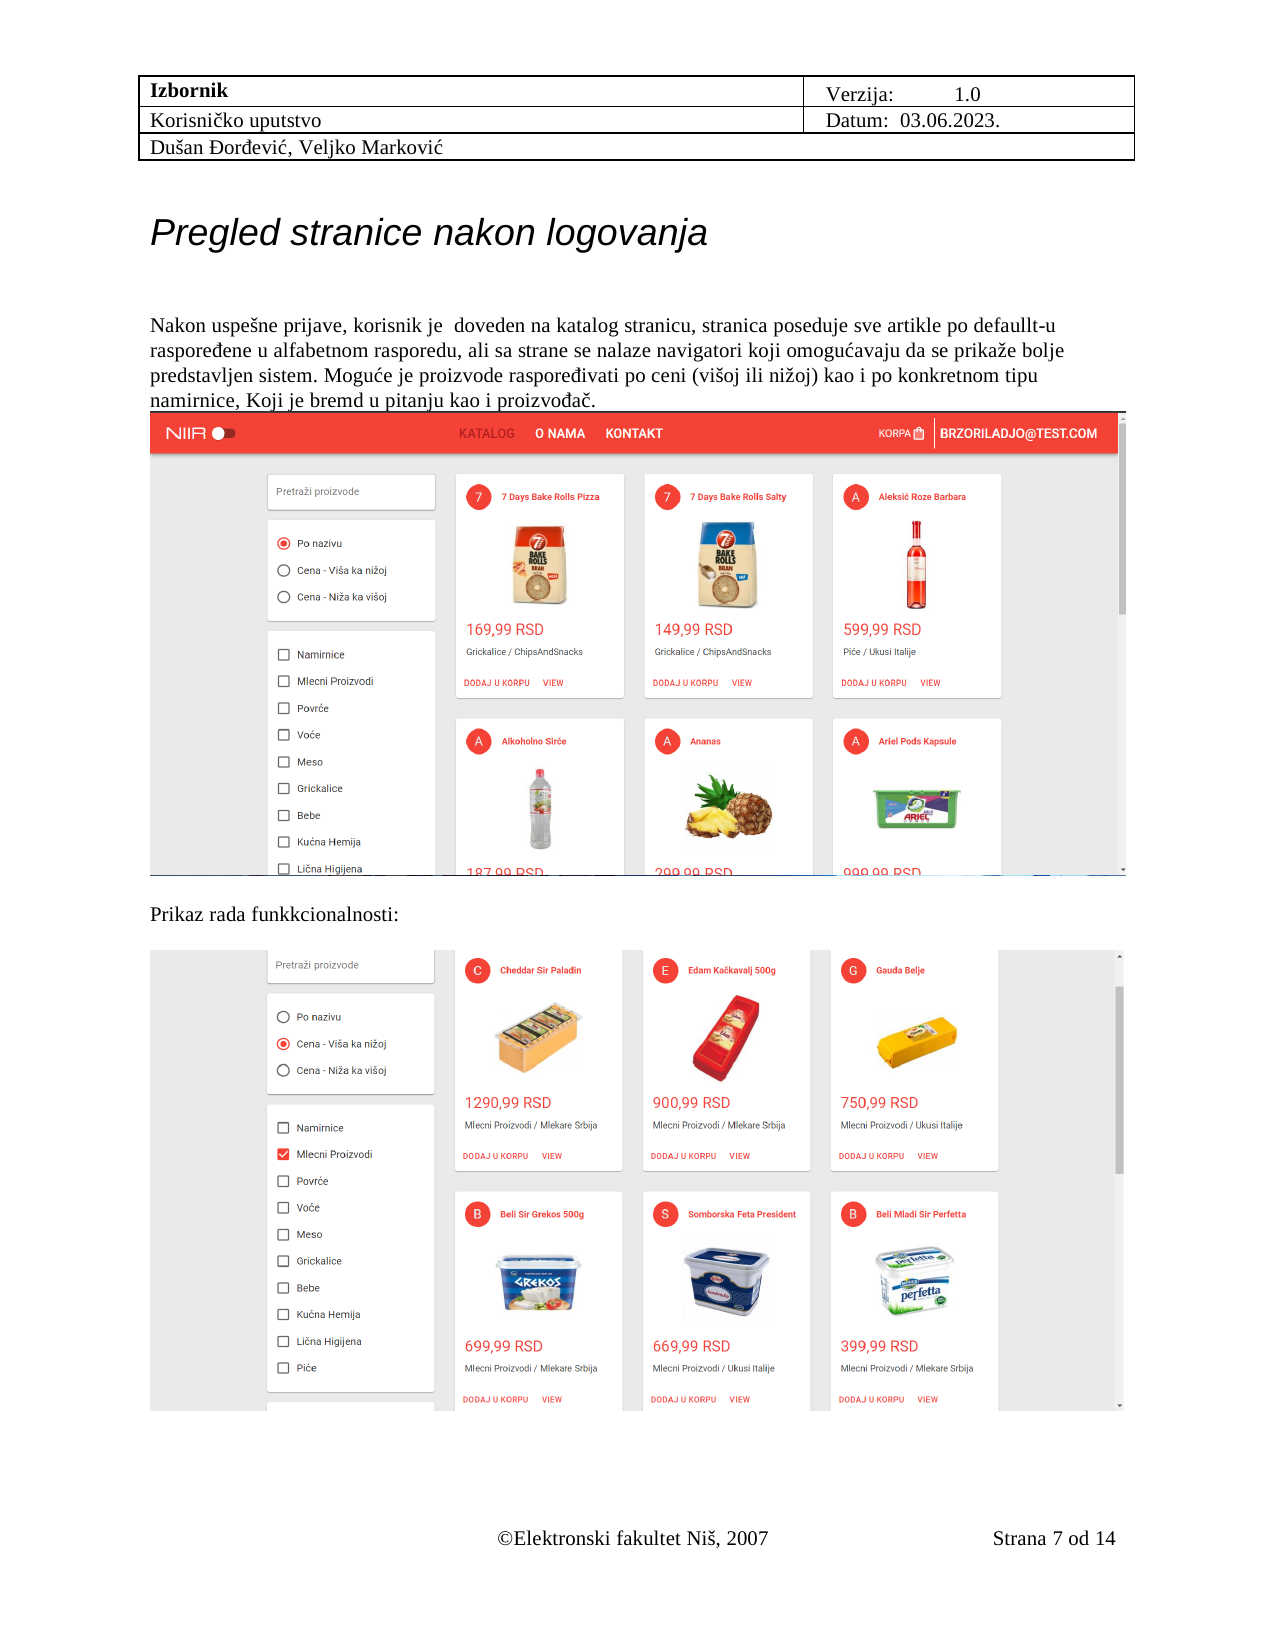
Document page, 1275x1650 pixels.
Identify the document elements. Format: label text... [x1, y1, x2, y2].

picture [150, 411, 1127, 876]
text Pregled stranice nakon logovanja [150, 210, 1125, 253]
text Nakon uspešne prijave, korisnik je doveden na katalog stranicu, stranica poseduje sve artikle po defaullt-u raspoređene u alfabetnom rasporedu, ali sa strane se nalaze navigatori koji omogućavaju da se prikaže bolje predstavljen sistem. Moguće je proizvode raspoređivati po ceni (višoj ili nižoj) kao i po konkretnom tipu namirnice, Koji je bremd u pitanju kao i proizvođač. [150, 312, 1125, 411]
text Prikaz rada funkkcionalnosti: [150, 901, 1125, 926]
picture [150, 950, 1124, 1411]
